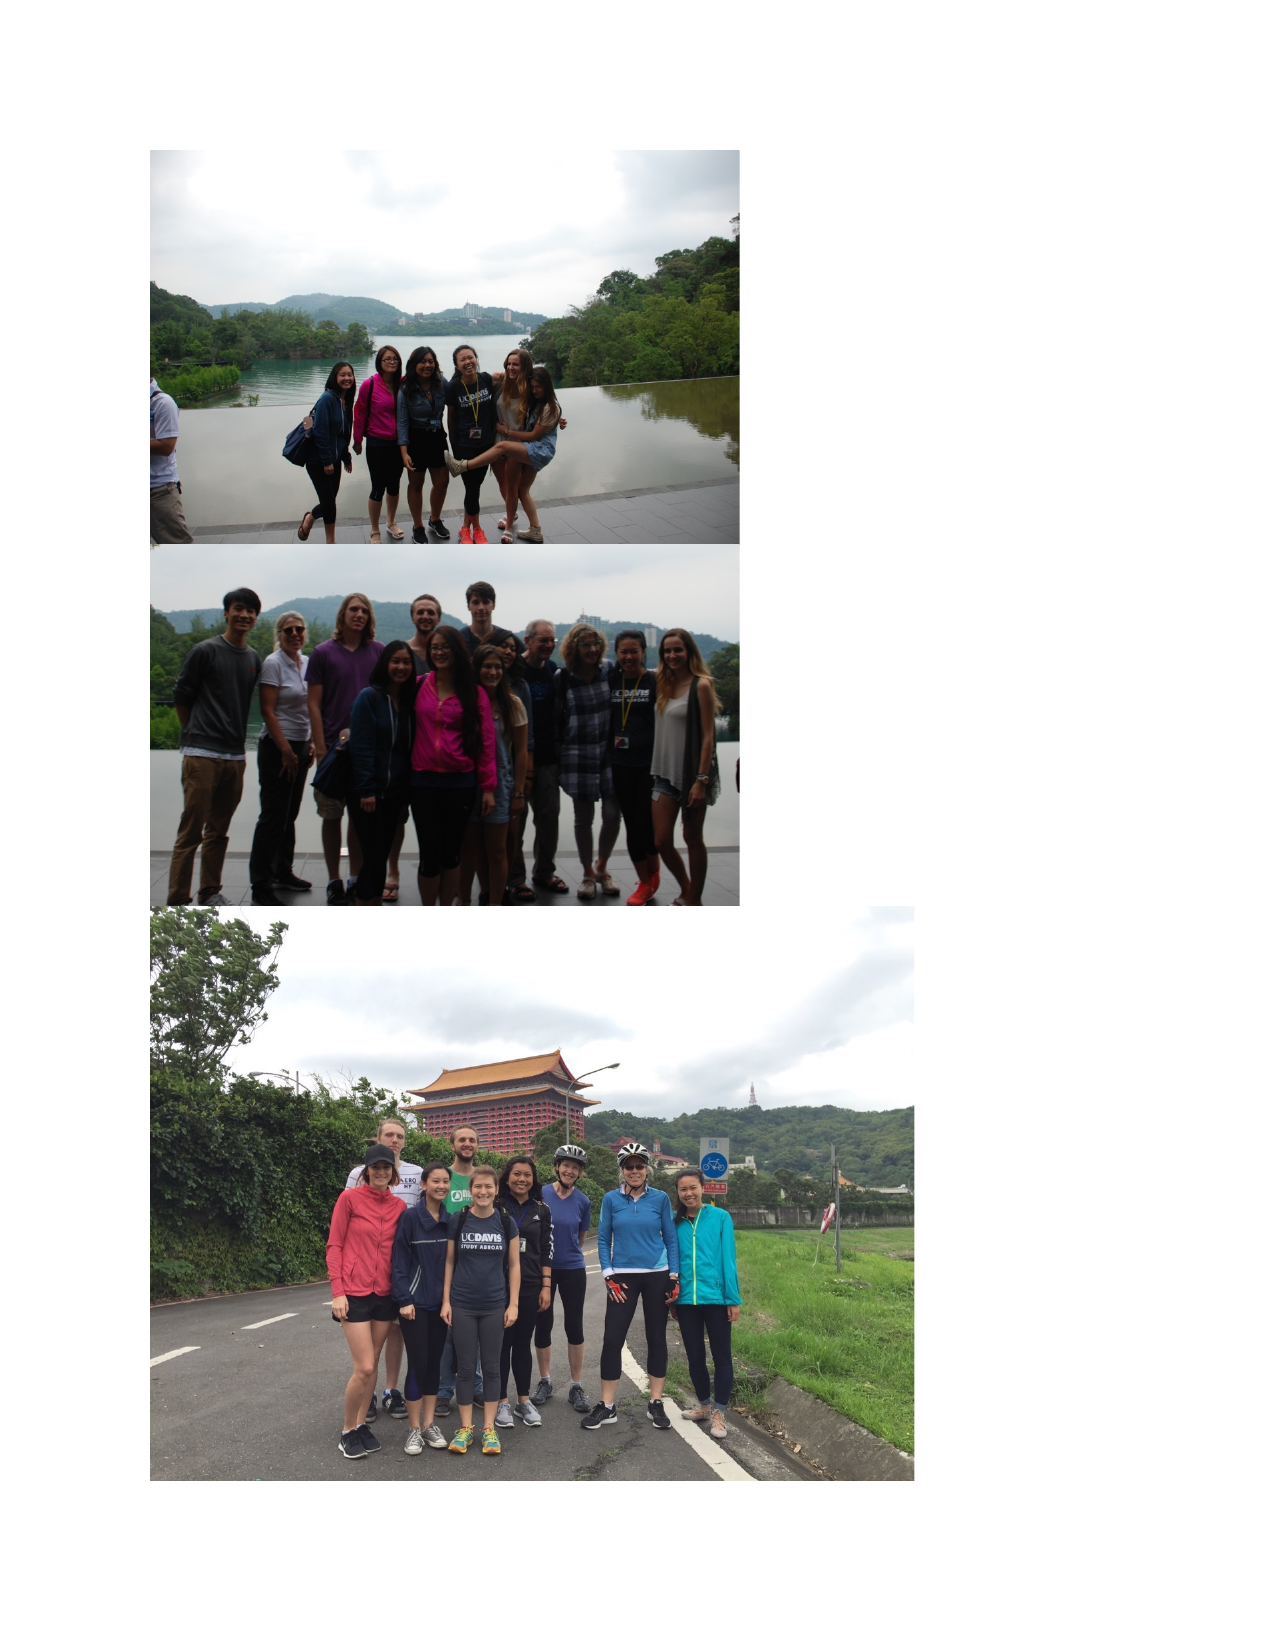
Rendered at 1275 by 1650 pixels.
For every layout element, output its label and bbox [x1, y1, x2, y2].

picture [150, 150, 915, 1481]
